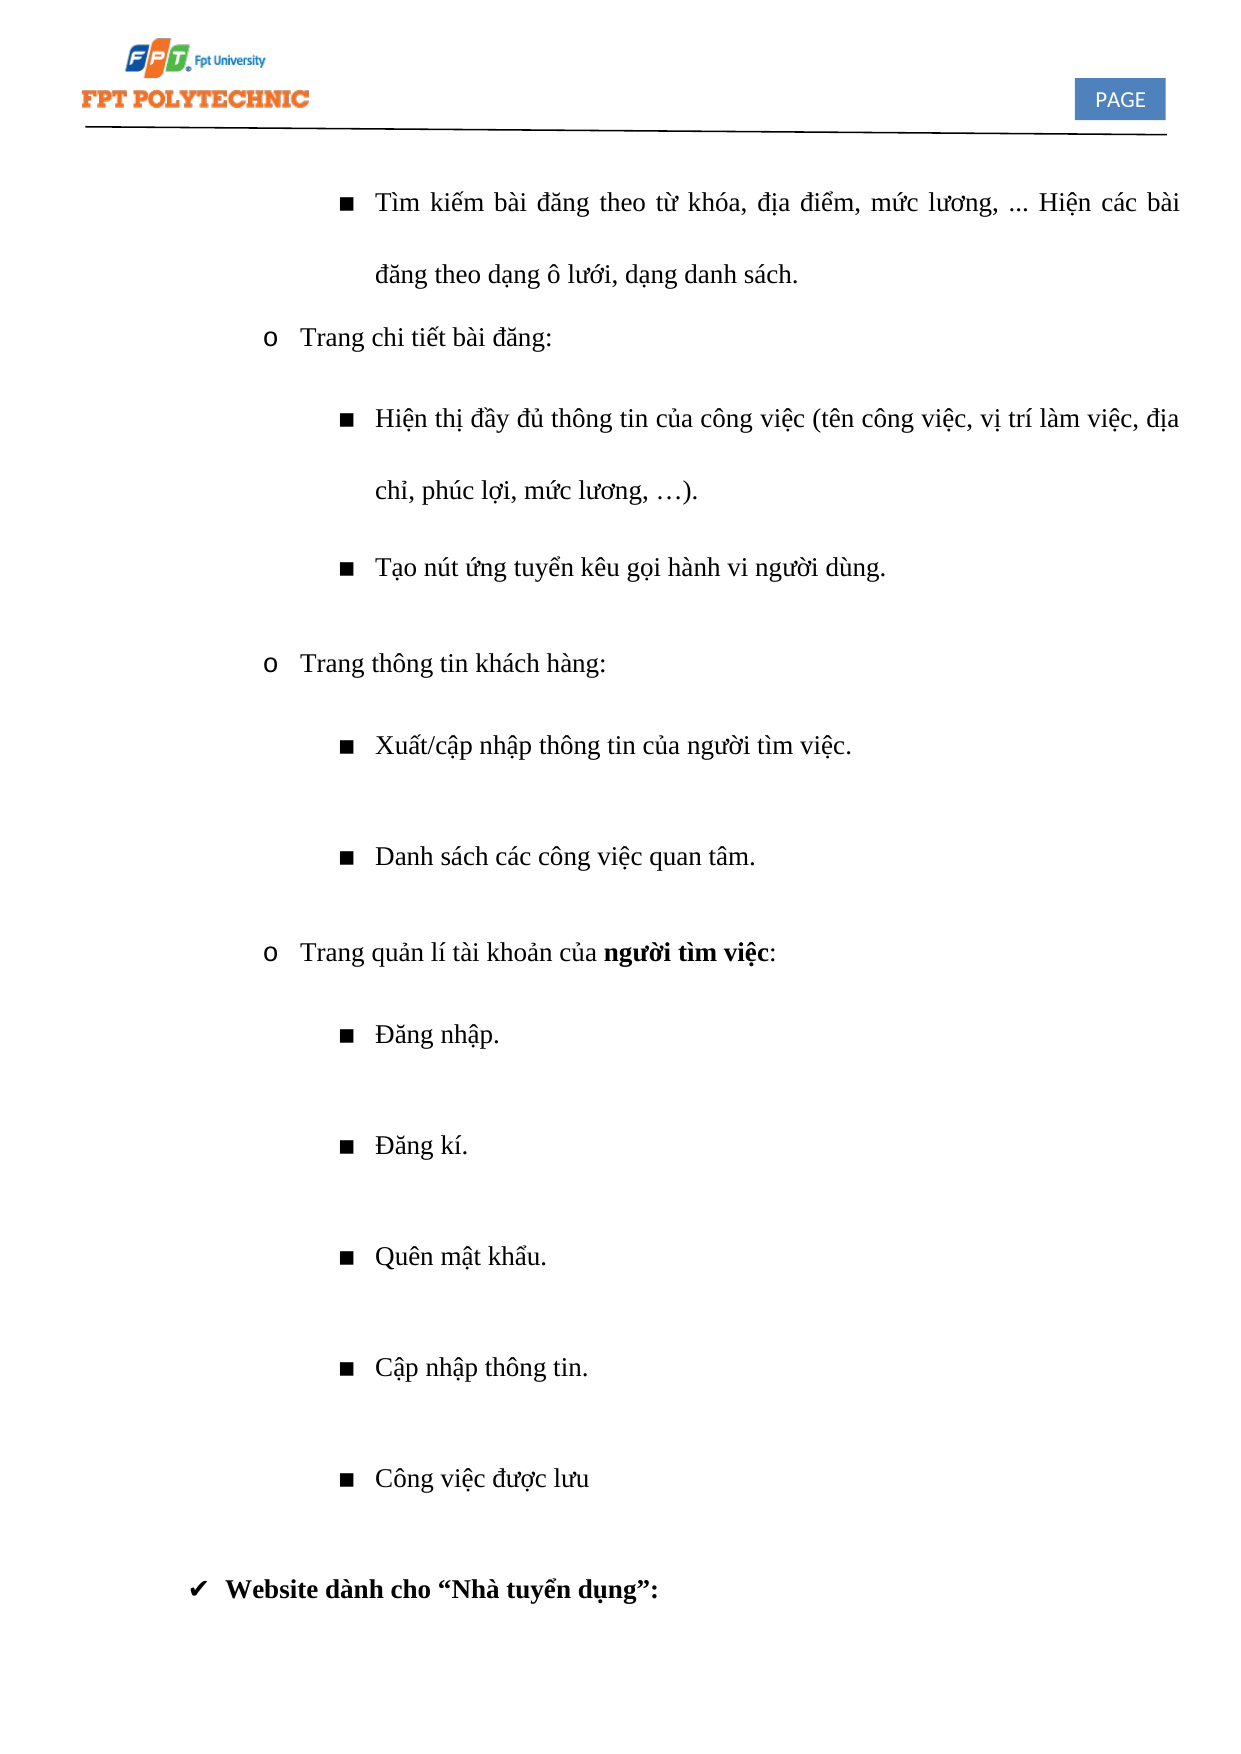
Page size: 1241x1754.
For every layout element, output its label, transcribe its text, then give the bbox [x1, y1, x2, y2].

list Tìm kiếm bài đăng theo từ khóa, địa điểm, mức lương, ... Hiện các bài đăng theo dạng ô lưới, dạng danh sách. [337, 172, 1181, 289]
list Tạo nút ứng tuyển kêu gọi hành vi người dùng. [337, 536, 1181, 592]
list Trang quản lí tài khoản của người tìm việc: [262, 936, 1181, 970]
list Trang chi tiết bài đăng: [262, 321, 1181, 354]
list Danh sách các công việc quan tâm. [337, 825, 1181, 881]
list Cập nhập thông tin. [337, 1336, 1181, 1392]
list Xuất/cập nhập thông tin của người tìm việc. [337, 714, 1181, 770]
list Trang thông tin khách hàng: [262, 647, 1181, 681]
list Đăng nhập. [337, 1003, 1181, 1059]
picture [75, 32, 324, 116]
list Công việc được lưu [337, 1447, 1181, 1503]
list Quên mật khẩu. [337, 1225, 1181, 1281]
list Hiện thị đầy đủ thông tin của công việc (tên công việc, vị trí làm việc, địa chỉ, phúc lợi, mức lương, …). [337, 387, 1181, 505]
list Website dành cho “Nhà tuyển dụng”: [187, 1558, 1181, 1614]
list Đăng kí. [337, 1114, 1181, 1170]
